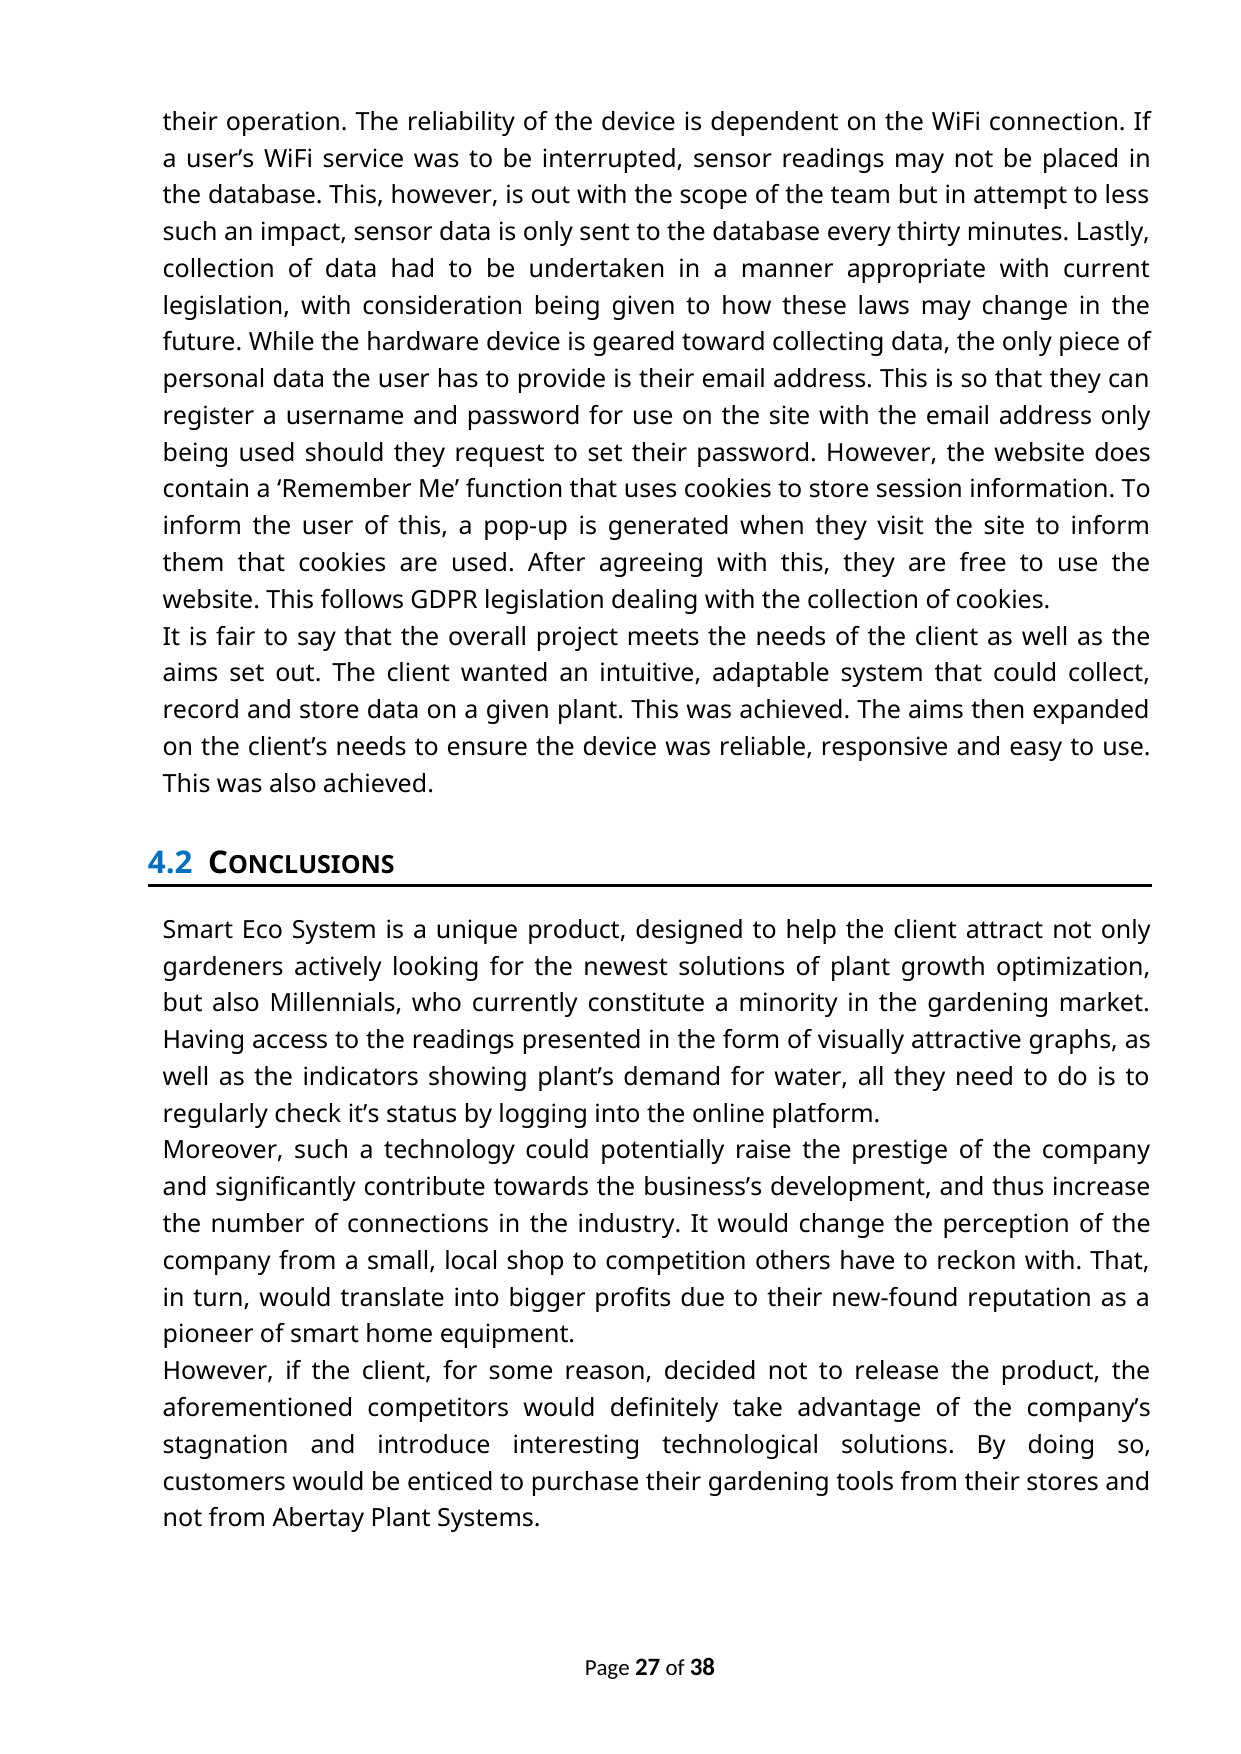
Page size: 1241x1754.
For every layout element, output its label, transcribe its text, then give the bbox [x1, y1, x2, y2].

list However, if the client, for some reason, decided not to release the product, the aforementioned competitors would definitely take advantage of the company’s stagnation and introduce interesting technological solutions. By doing so, customers would be enticed to purchase their gardening tools from their stores and not from Abertay Plant Systems. [162, 1353, 1152, 1534]
subtitle Conclusions [148, 839, 1152, 884]
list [162, 103, 1152, 616]
list Moreover, such a technology could potentially raise the prestige of the company and significantly contribute towards the business’s development, and thus increase the number of connections in the industry. It would change the perception of the company from a small, local shop to competition others have to reckon with. That, in turn, would translate into bigger profits due to their new-found reputation as a pioneer of smart home equipment. [162, 1132, 1152, 1350]
list It is fair to say that the overall project meets the needs of the client as well as the aims set out. The client wanted an intuitive, adaptable system that could collect, record and store data on a given plant. This was achieved. The aims then expanded on the client’s needs to ensure the device was reliable, responsive and easy to use. This was also achieved. [162, 618, 1152, 799]
list Smart Eco System is a unique product, designed to help the client attract not only gardeners actively looking for the newest solutions of plant growth optimization, but also Millennials, who currently constitute a minority in the gardening market. Having access to the readings presented in the form of visually attractive graphs, as well as the indicators showing plant’s demand for water, all they need to do is to regularly check it’s status by logging into the online platform. [162, 912, 1152, 1129]
